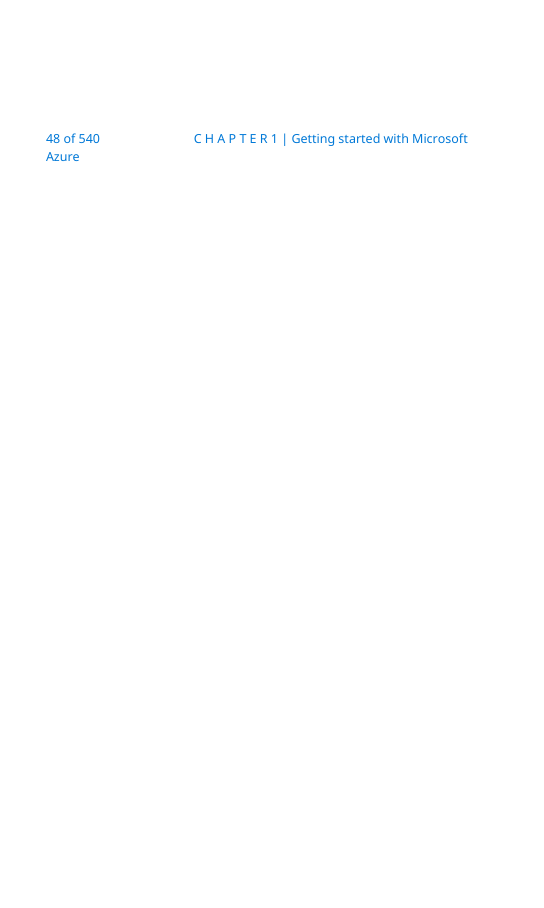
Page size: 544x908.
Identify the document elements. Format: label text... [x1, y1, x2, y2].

text 48 of 540 C H A P T E R 1 | Getting started with Microsoft Azure [46, 131, 495, 165]
